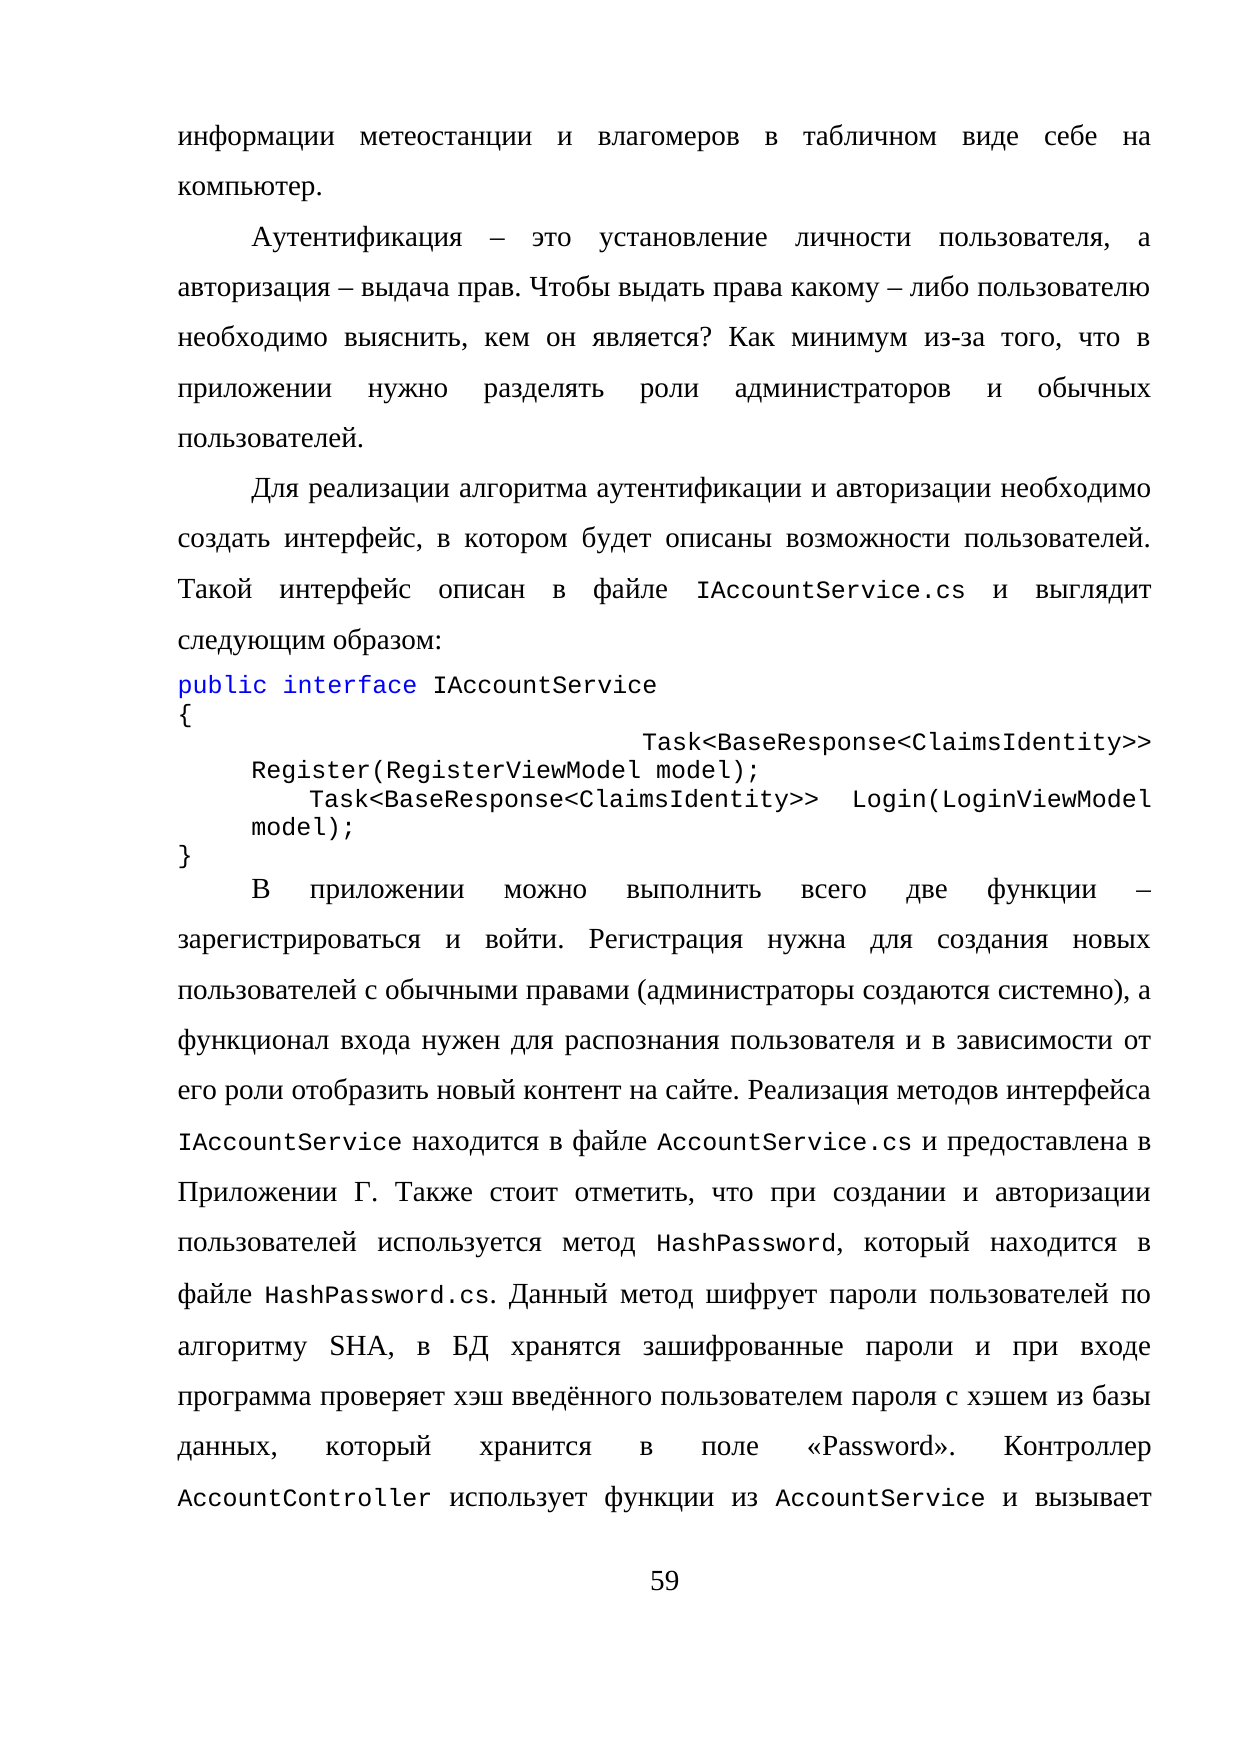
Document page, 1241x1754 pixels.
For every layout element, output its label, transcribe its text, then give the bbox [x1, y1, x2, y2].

text Task<BaseResponse<ClaimsIdentity>> Register(RegisterViewModel model); [177, 729, 1152, 786]
text { [177, 701, 1152, 729]
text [177, 118, 1152, 202]
text public interface IAccountService [177, 673, 1152, 701]
text Аутентификация – это установление личности пользователя, а авторизация – выдача прав. Чтобы выдать права какому – либо пользователю необходимо выяснить, кем он является? Как минимум из-за того, что в приложении нужно разделять роли администраторов и обычных пользователей. [177, 219, 1152, 453]
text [177, 871, 1152, 1513]
text Для реализации алгоритма аутентификации и авторизации необходимо создать интерфейс, в котором будет описаны возможности пользователей. Такой интерфейс описан в файле IAccountService.cs и выглядит следующим образом: [177, 470, 1152, 656]
text } [177, 843, 1152, 871]
text Task<BaseResponse<ClaimsIdentity>> Login(LoginViewModel model); [177, 786, 1152, 843]
